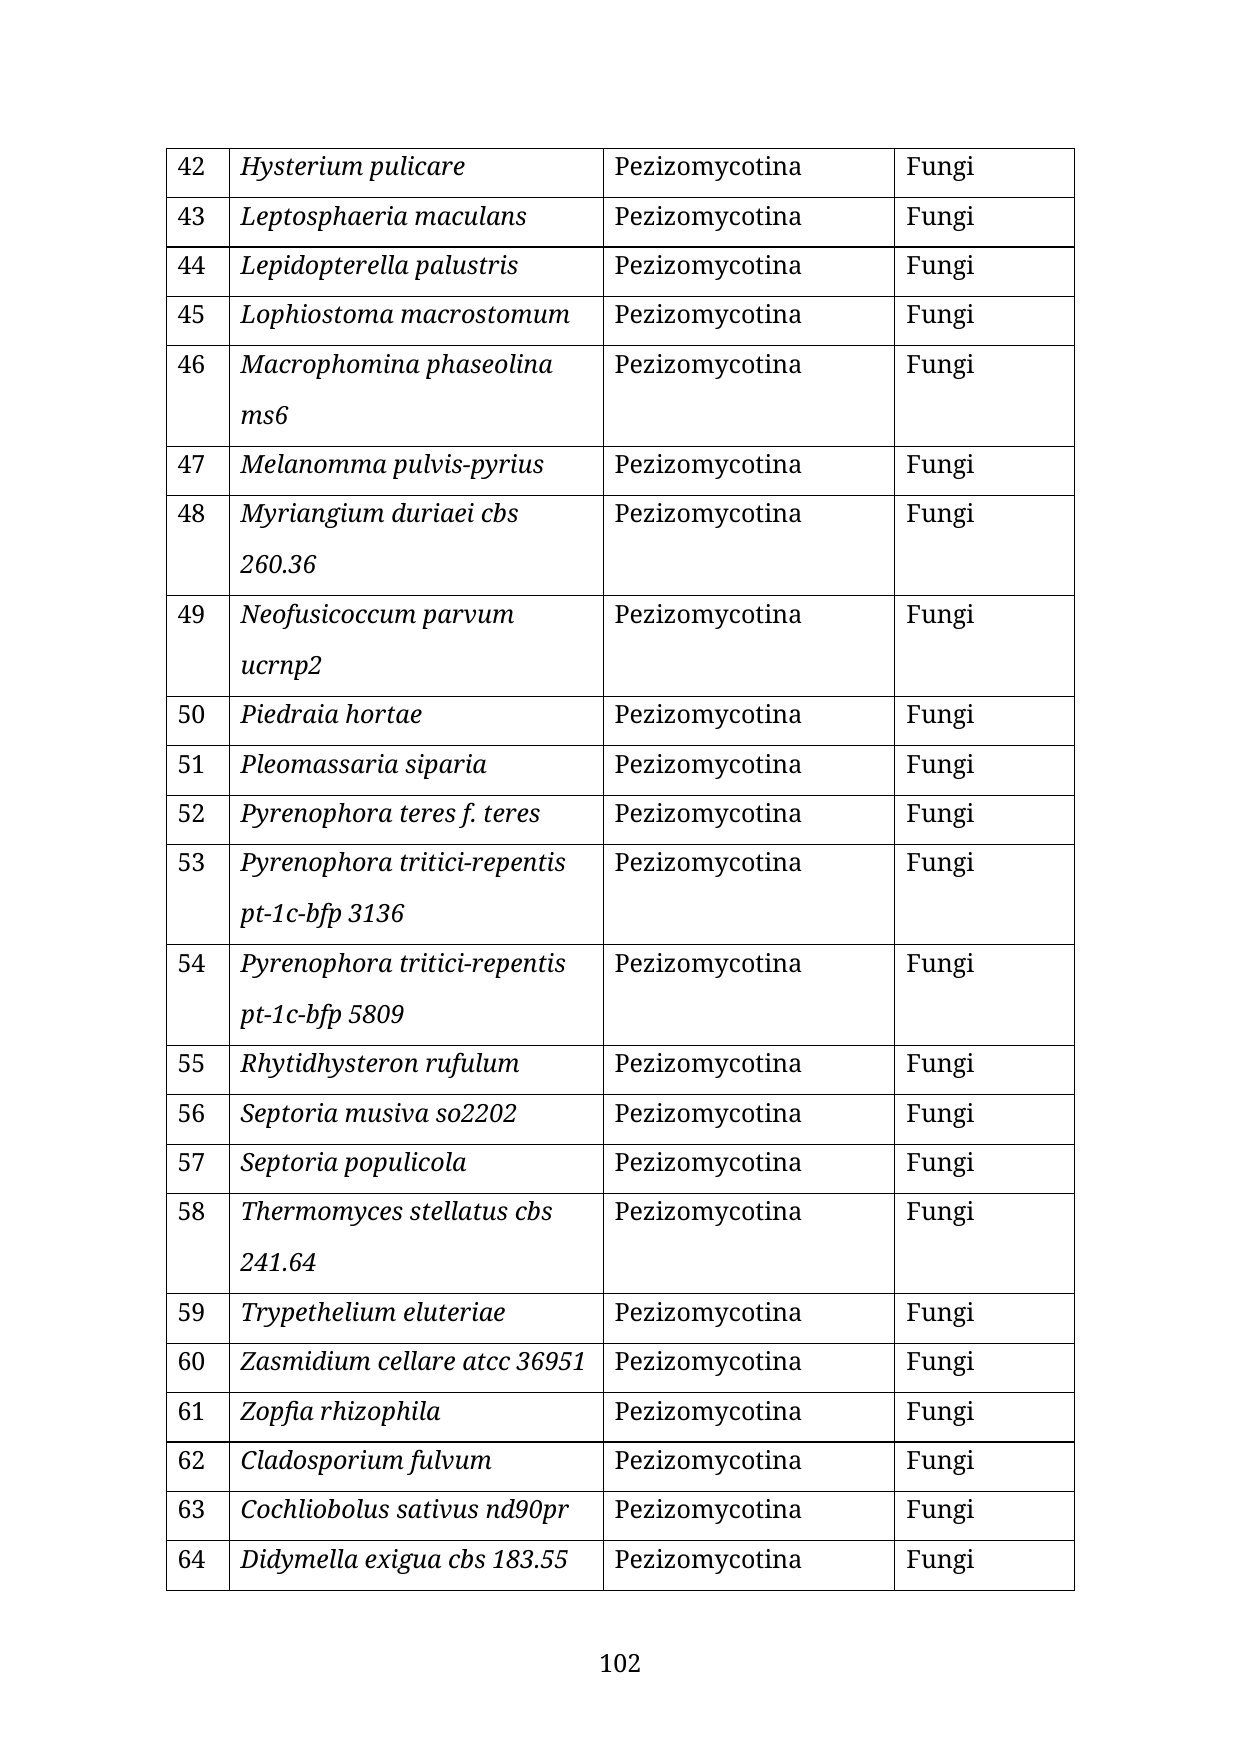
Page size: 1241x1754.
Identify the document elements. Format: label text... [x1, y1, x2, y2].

table_cell Rhytidhysteron rufulum [230, 1046, 603, 1094]
table_cell Fungi [895, 1541, 1074, 1589]
table_cell Pyrenophora tritici-repentis pt-1c-bfp 3136 [230, 845, 603, 944]
table_cell Pezizomycotina [604, 198, 894, 246]
table_cell Hysterium pulicare [230, 149, 603, 197]
table_cell Fungi [895, 198, 1074, 246]
table_cell Pezizomycotina [604, 346, 894, 446]
table_cell Pezizomycotina [604, 596, 894, 696]
table_cell Lepidopterella palustris [230, 248, 603, 296]
table_cell 50 [167, 697, 229, 745]
table_cell Pezizomycotina [604, 1194, 894, 1293]
table_cell 46 [167, 346, 229, 446]
table_cell 51 [167, 746, 229, 794]
table_cell Fungi [895, 845, 1074, 944]
table_cell Fungi [895, 248, 1074, 296]
table_cell Lophiostoma macrostomum [230, 297, 603, 345]
table_cell Pezizomycotina [604, 149, 894, 197]
table_cell Pezizomycotina [604, 697, 894, 745]
table_cell 63 [167, 1492, 229, 1540]
table_cell Fungi [895, 1145, 1074, 1193]
table_cell Septoria populicola [230, 1145, 603, 1193]
table_cell Fungi [895, 697, 1074, 745]
table_cell 54 [167, 945, 229, 1045]
table_cell 45 [167, 297, 229, 345]
table_cell Leptosphaeria maculans [230, 198, 603, 246]
table_cell Fungi [895, 596, 1074, 696]
table_cell Pezizomycotina [604, 1344, 894, 1392]
table_cell Melanomma pulvis-pyrius [230, 447, 603, 495]
table_cell Cochliobolus sativus nd90pr [230, 1492, 603, 1540]
table_cell Fungi [895, 1344, 1074, 1392]
table_cell Fungi [895, 149, 1074, 197]
table_cell Macrophomina phaseolina ms6 [230, 346, 603, 446]
table_cell Pezizomycotina [604, 447, 894, 495]
table_cell Didymella exigua cbs 183.55 [230, 1541, 603, 1589]
table_cell 47 [167, 447, 229, 495]
table_cell 61 [167, 1393, 229, 1441]
table_cell 43 [167, 198, 229, 246]
table_cell 48 [167, 496, 229, 595]
table_cell 53 [167, 845, 229, 944]
table_cell Pezizomycotina [604, 1095, 894, 1143]
table_cell Pezizomycotina [604, 1492, 894, 1540]
table_cell Pezizomycotina [604, 796, 894, 844]
table_cell Pezizomycotina [604, 746, 894, 794]
table_cell Pezizomycotina [604, 1443, 894, 1491]
table_cell Fungi [895, 447, 1074, 495]
table_cell Fungi [895, 496, 1074, 595]
table_cell Pezizomycotina [604, 1145, 894, 1193]
table_cell Pezizomycotina [604, 1046, 894, 1094]
table_cell Fungi [895, 945, 1074, 1045]
table_cell Fungi [895, 297, 1074, 345]
table_cell 44 [167, 248, 229, 296]
table_cell 60 [167, 1344, 229, 1392]
table_cell Fungi [895, 1393, 1074, 1441]
table_cell Neofusicoccum parvum ucrnp2 [230, 596, 603, 696]
table_cell Fungi [895, 1095, 1074, 1143]
table_cell 58 [167, 1194, 229, 1293]
table_cell Septoria musiva so2202 [230, 1095, 603, 1143]
table_cell Thermomyces stellatus cbs 241.64 [230, 1194, 603, 1293]
table_cell Fungi [895, 346, 1074, 446]
table_cell Pyrenophora teres f. teres [230, 796, 603, 844]
table_cell Pezizomycotina [604, 1294, 894, 1343]
table_cell Fungi [895, 1294, 1074, 1343]
table_cell Pezizomycotina [604, 248, 894, 296]
table_cell 59 [167, 1294, 229, 1343]
table_cell Pyrenophora tritici-repentis pt-1c-bfp 5809 [230, 945, 603, 1045]
table_cell Pleomassaria siparia [230, 746, 603, 794]
table_cell Pezizomycotina [604, 945, 894, 1045]
table_cell Fungi [895, 1492, 1074, 1540]
table_cell 49 [167, 596, 229, 696]
table_cell 42 [167, 149, 229, 197]
table_cell Pezizomycotina [604, 297, 894, 345]
table_cell Zasmidium cellare atcc 36951 [230, 1344, 603, 1392]
table_cell Piedraia hortae [230, 697, 603, 745]
table_cell Myriangium duriaei cbs 260.36 [230, 496, 603, 595]
table_cell 62 [167, 1443, 229, 1491]
table_cell Pezizomycotina [604, 845, 894, 944]
table_cell 55 [167, 1046, 229, 1094]
table_cell Fungi [895, 1046, 1074, 1094]
table_cell Fungi [895, 796, 1074, 844]
table_cell 57 [167, 1145, 229, 1193]
table_cell Fungi [895, 1443, 1074, 1491]
table_cell Pezizomycotina [604, 1541, 894, 1589]
table_cell Pezizomycotina [604, 1393, 894, 1441]
table_cell Trypethelium eluteriae [230, 1294, 603, 1343]
table_cell Zopfia rhizophila [230, 1393, 603, 1441]
table_cell 56 [167, 1095, 229, 1143]
table_cell 64 [167, 1541, 229, 1589]
table_cell Cladosporium fulvum [230, 1443, 603, 1491]
table_cell Fungi [895, 746, 1074, 794]
table_cell Fungi [895, 1194, 1074, 1293]
table_cell 52 [167, 796, 229, 844]
table_cell Pezizomycotina [604, 496, 894, 595]
